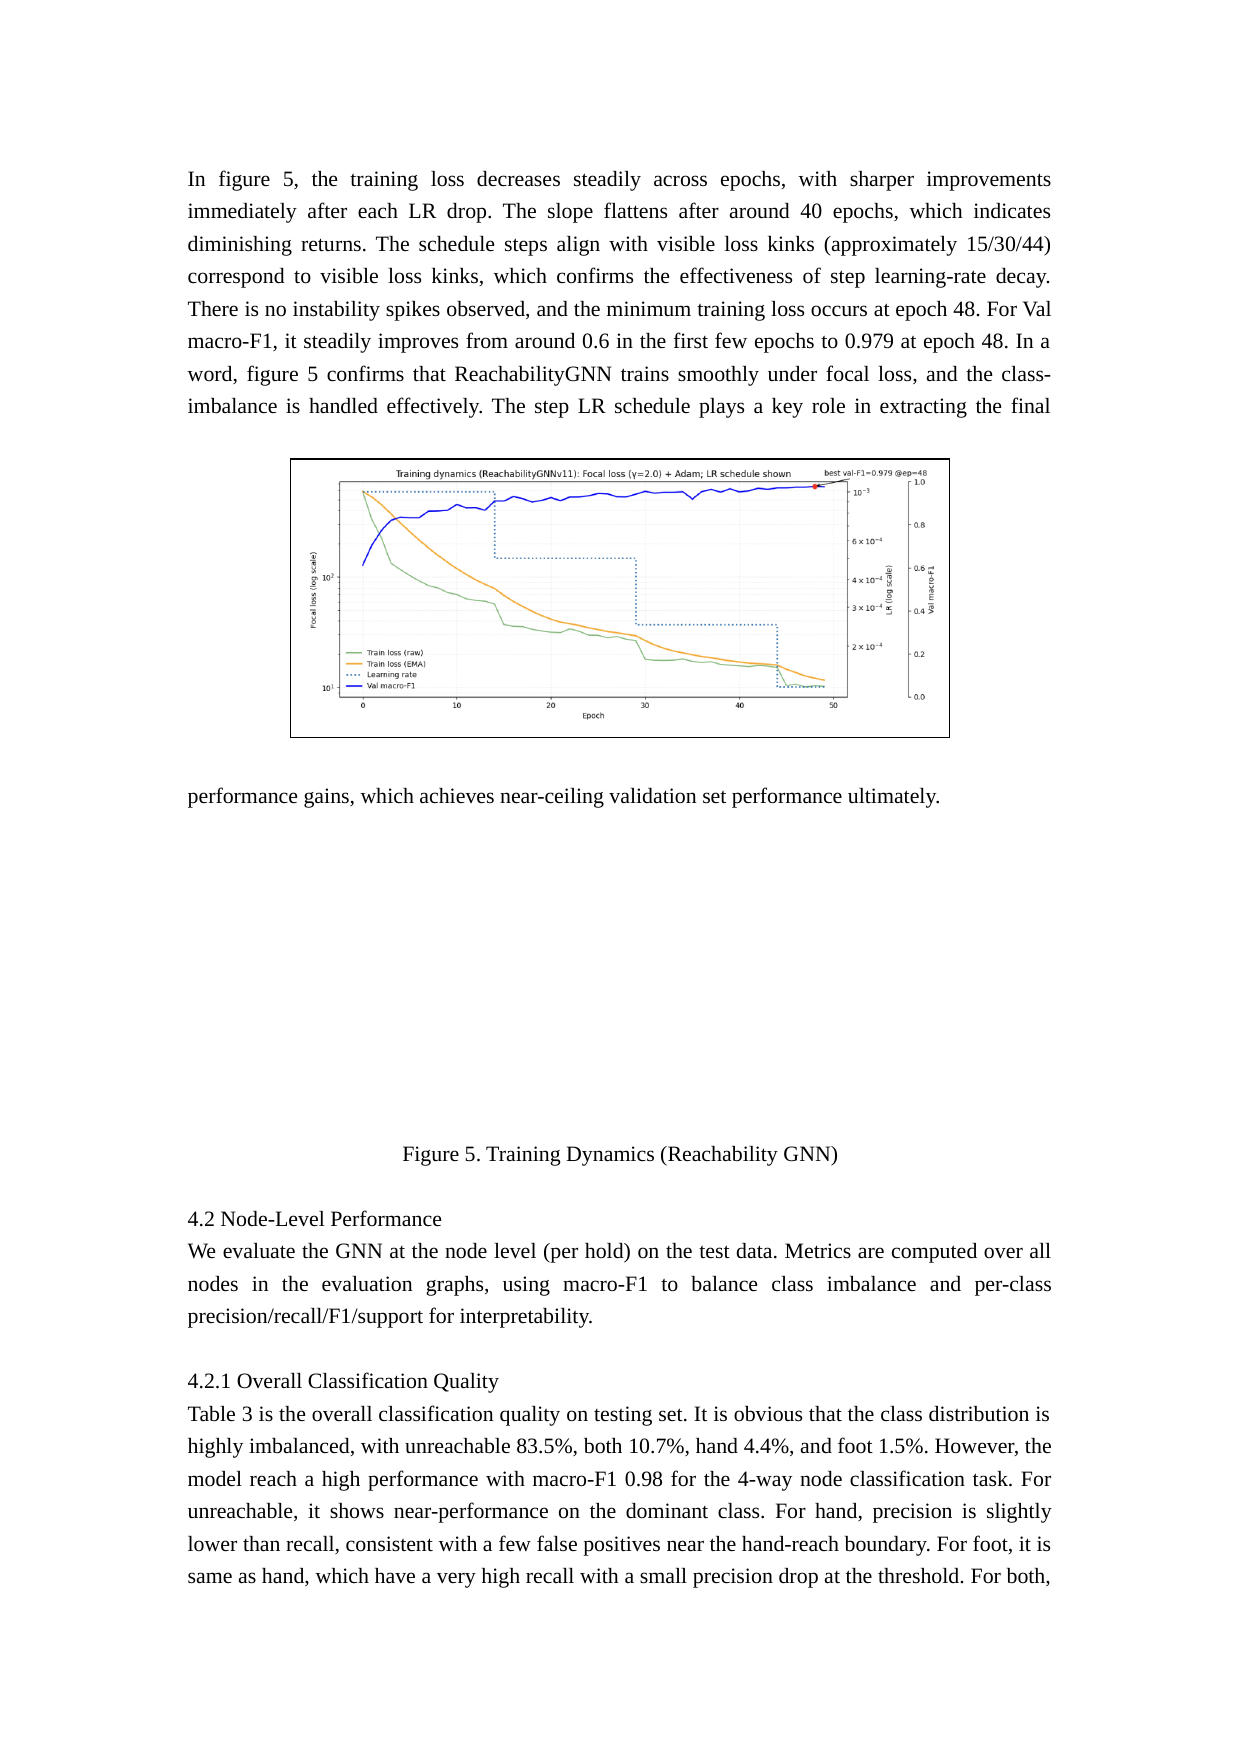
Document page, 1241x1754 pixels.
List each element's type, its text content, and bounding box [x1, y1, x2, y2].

text We evaluate the GNN at the node level (per hold) on the test data. Metrics are computed over all nodes in the evaluation graphs, using macro-F1 to balance class imbalance and per-class precision/recall/F1/support for interpretability. [187, 1234, 1053, 1332]
picture [305, 466, 939, 723]
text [187, 1397, 1053, 1592]
text Figure 5. Training Dynamics (Reachability GNN) [187, 1137, 1053, 1169]
text 4.2.1 Overall Classification Quality [187, 1364, 1053, 1397]
text 4.2 Node-Level Performance [187, 1202, 1053, 1234]
